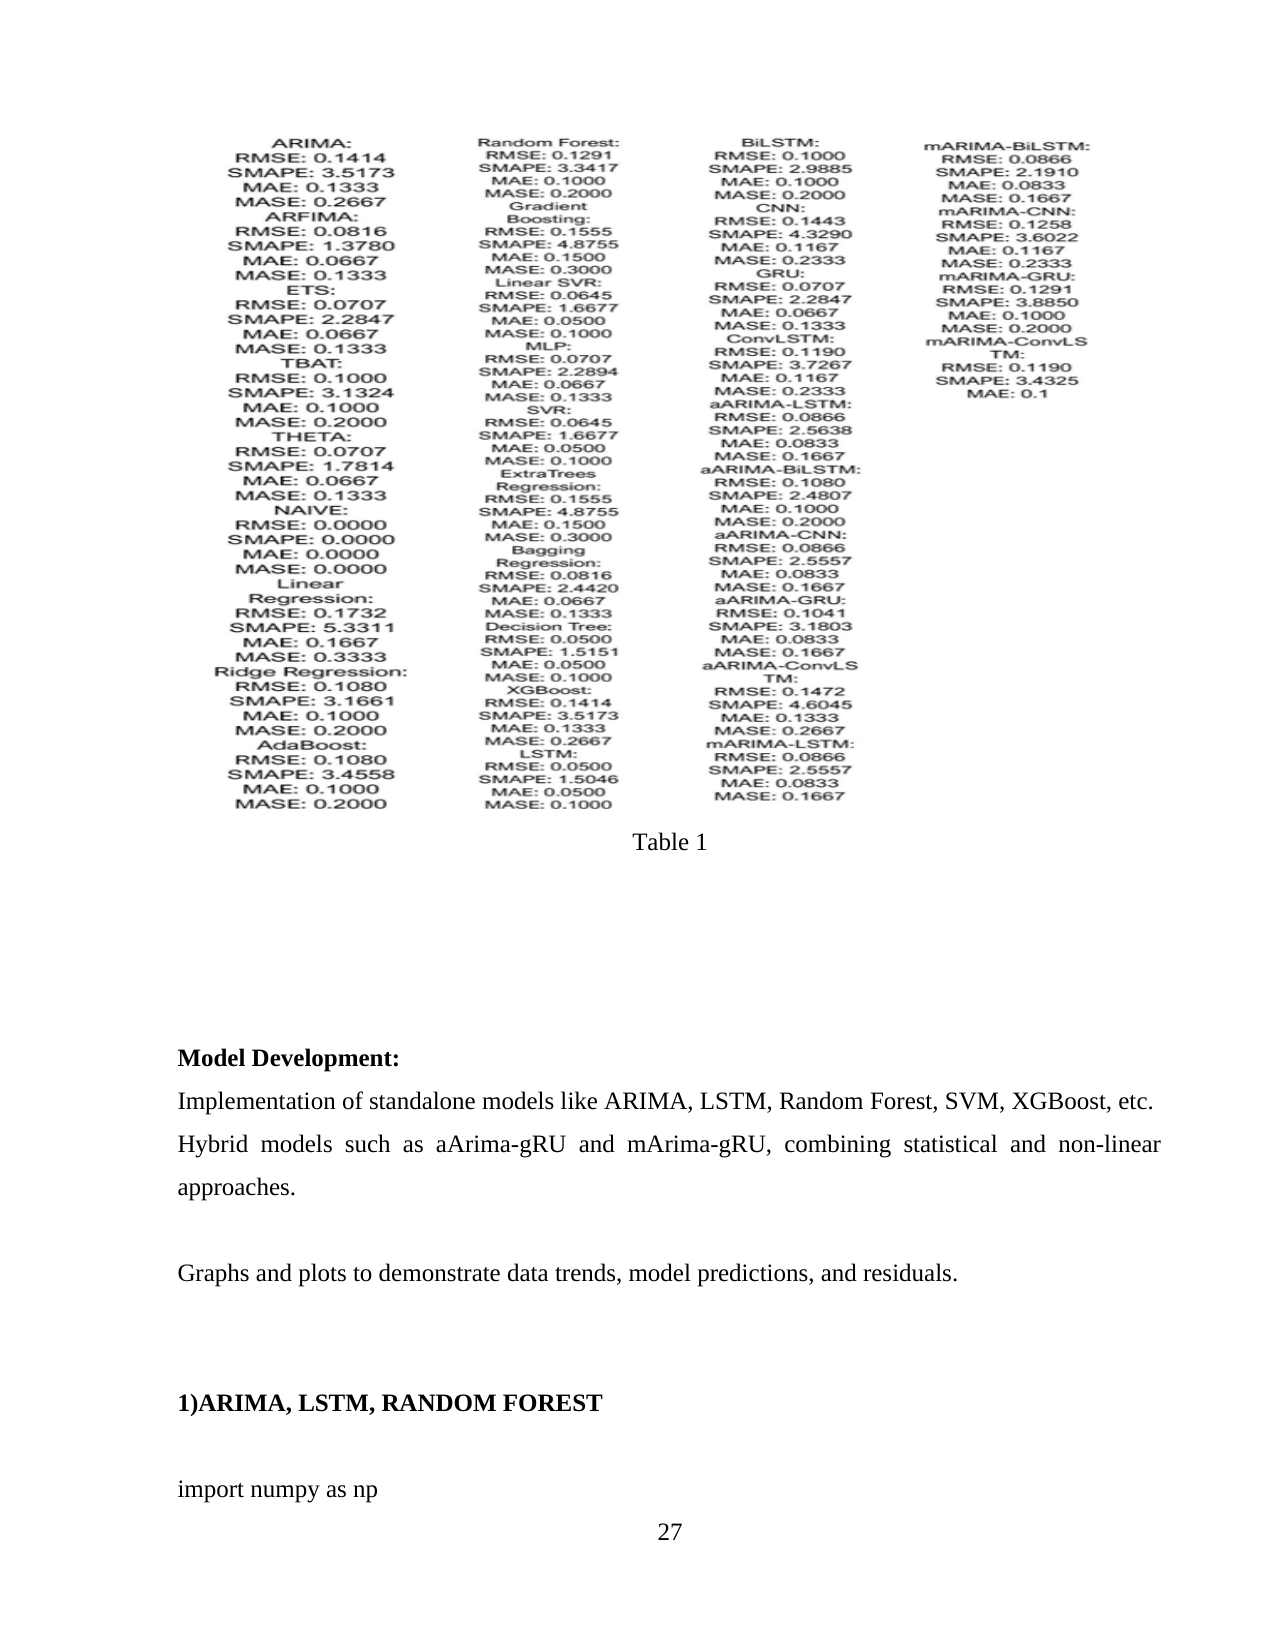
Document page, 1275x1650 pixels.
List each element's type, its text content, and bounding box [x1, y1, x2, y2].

picture [202, 112, 1138, 813]
text 1)ARIMA, LSTM, RANDOM FOREST [177, 1388, 1162, 1417]
text Model Development: [177, 1043, 1162, 1072]
text Implementation of standalone models like ARIMA, LSTM, Random Forest, SVM, XGBoost, etc. [177, 1086, 1162, 1115]
text import numpy as np [177, 1474, 1162, 1503]
text Graphs and plots to demonstrate data trends, model predictions, and residuals. [177, 1258, 1162, 1287]
text Hybrid models such as aArima-gRU and mArima-gRU, combining statistical and non-linear approaches. [177, 1129, 1162, 1201]
